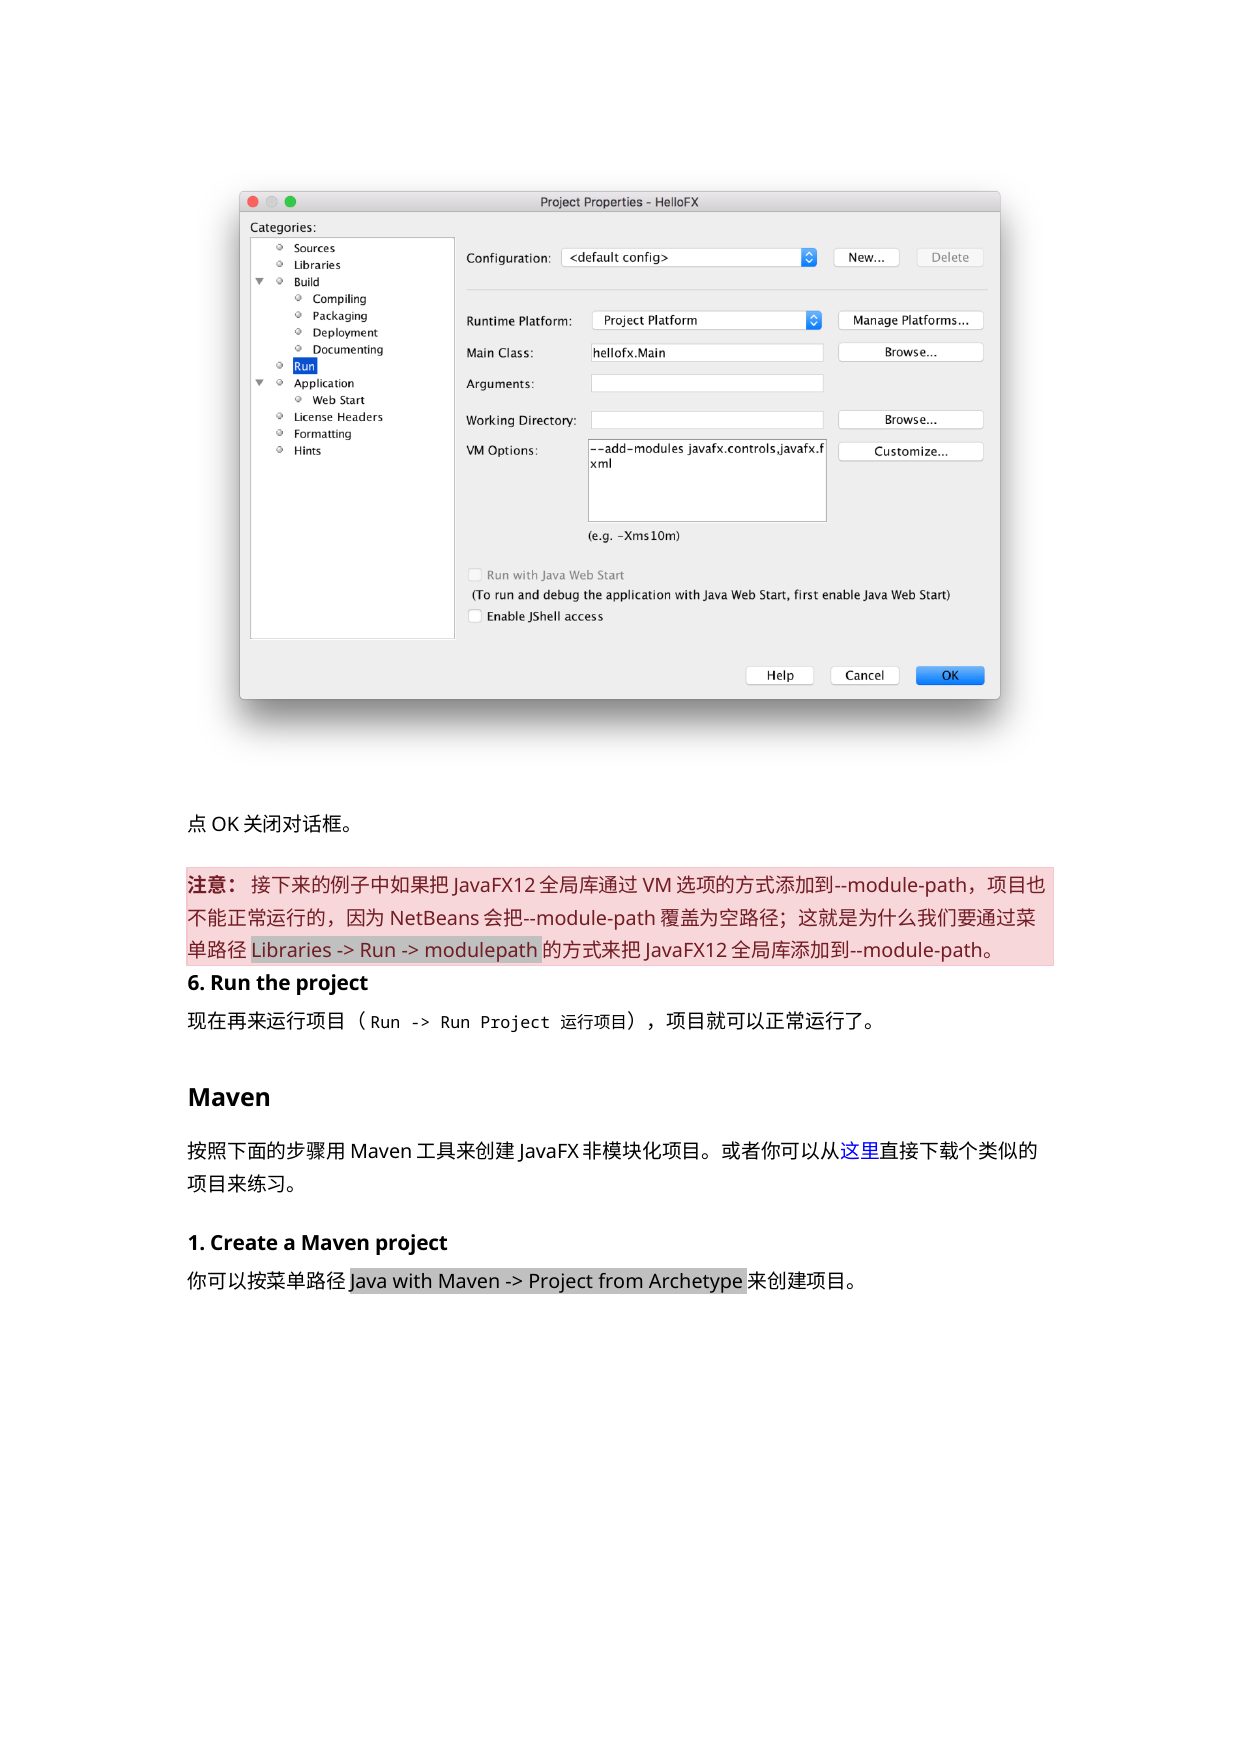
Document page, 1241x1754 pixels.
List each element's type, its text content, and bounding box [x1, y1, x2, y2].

subtitle Maven [187, 1064, 1053, 1129]
text 你可以按菜单路径Java with Maven -> Project from Archetype来创建项目。 [187, 1264, 1053, 1296]
text 点OK关闭对话框。 [187, 807, 1053, 839]
text 注意： 接下来的例子中如果把JavaFX12全局库通过VM选项的方式添加到--module-path，项目也不能正常运行的，因为NetBeans会把--module-path覆盖为空路径；这就是为什么我们要通过菜单路径Libraries -> Run -> modulepath的方式来把JavaFX12全局库添加到--module-path。 [188, 868, 1053, 965]
subtitle 1. Create a Maven project [187, 1226, 1053, 1259]
text 按照下面的步骤用Maven工具来创建JavaFX非模块化项目。或者你可以从这里直接下载个类似的项目来练习。 [187, 1134, 1053, 1199]
picture [187, 162, 1052, 774]
subtitle 6. Run the project [187, 966, 1053, 999]
text 现在再来运行项目（ Run -> Run Project 运行项目），项目就可以正常运行了。 [187, 1004, 1053, 1036]
